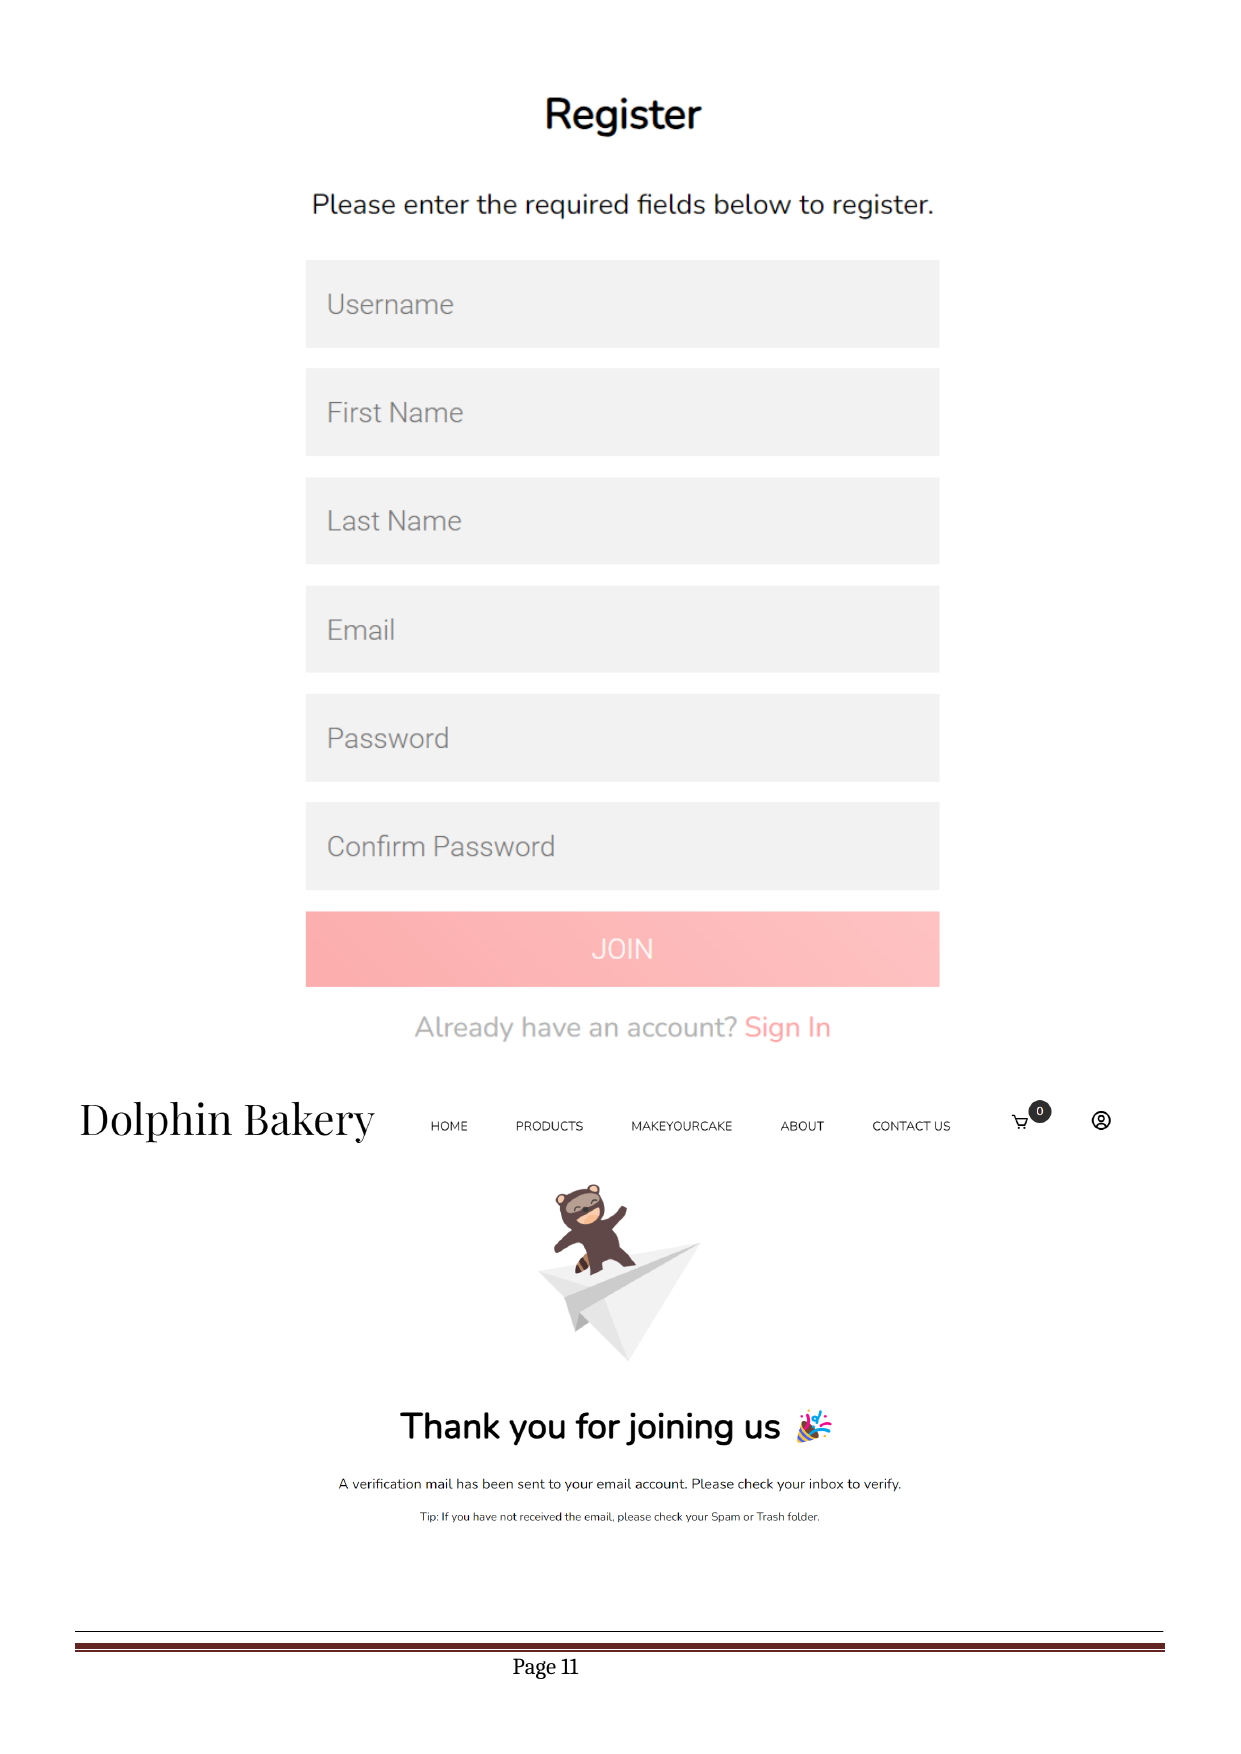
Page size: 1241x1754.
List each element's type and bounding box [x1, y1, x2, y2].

picture [272, 75, 969, 1051]
picture [75, 1075, 1164, 1632]
